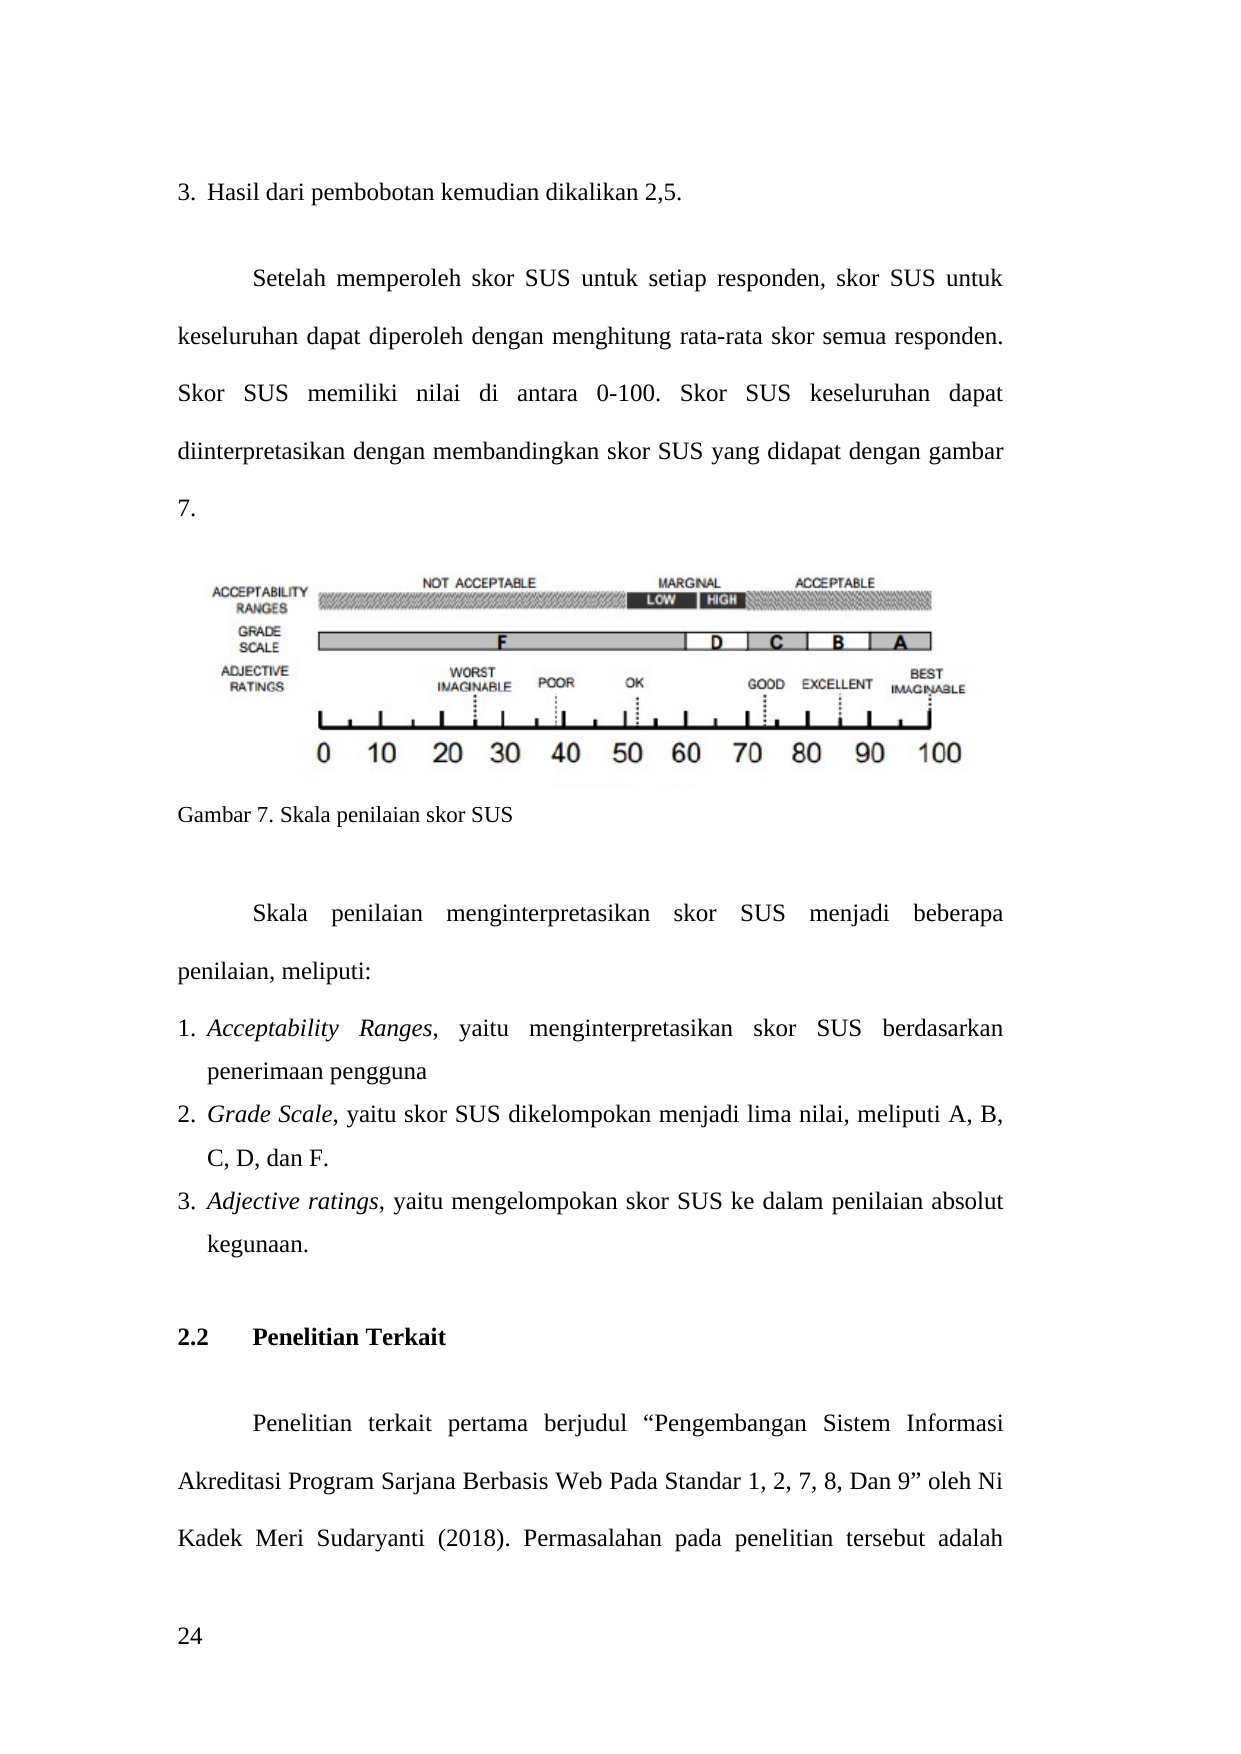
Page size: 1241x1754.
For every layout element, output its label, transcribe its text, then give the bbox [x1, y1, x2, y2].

text Penelitian Terkait [177, 1322, 1004, 1351]
list Acceptability Ranges, yaitu menginterpretasikan skor SUS berdasarkan penerimaan pengguna [177, 1013, 1004, 1085]
picture [192, 551, 990, 787]
text Setelah memperoleh skor SUS untuk setiap responden, skor SUS untuk keseluruhan dapat diperoleh dengan menghitung rata-rata skor semua responden. Skor SUS memiliki nilai di antara 0-100. Skor SUS keseluruhan dapat diinterpretasikan dengan membandingkan skor SUS yang didapat dengan gambar 7. [177, 263, 1004, 522]
list Hasil dari pembobotan kemudian dikalikan 2,5. [177, 177, 1004, 206]
text Gambar 7. Skala penilaian skor SUS [177, 801, 1004, 828]
text Skala penilaian menginterpretasikan skor SUS menjadi beberapa penilaian, meliputi: [177, 898, 1004, 984]
list Adjective ratings, yaitu mengelompokan skor SUS ke dalam penilaian absolut kegunaan. [177, 1186, 1004, 1258]
list Grade Scale, yaitu skor SUS dikelompokan menjadi lima nilai, meliputi A, B, C, D, dan F. [177, 1099, 1004, 1171]
